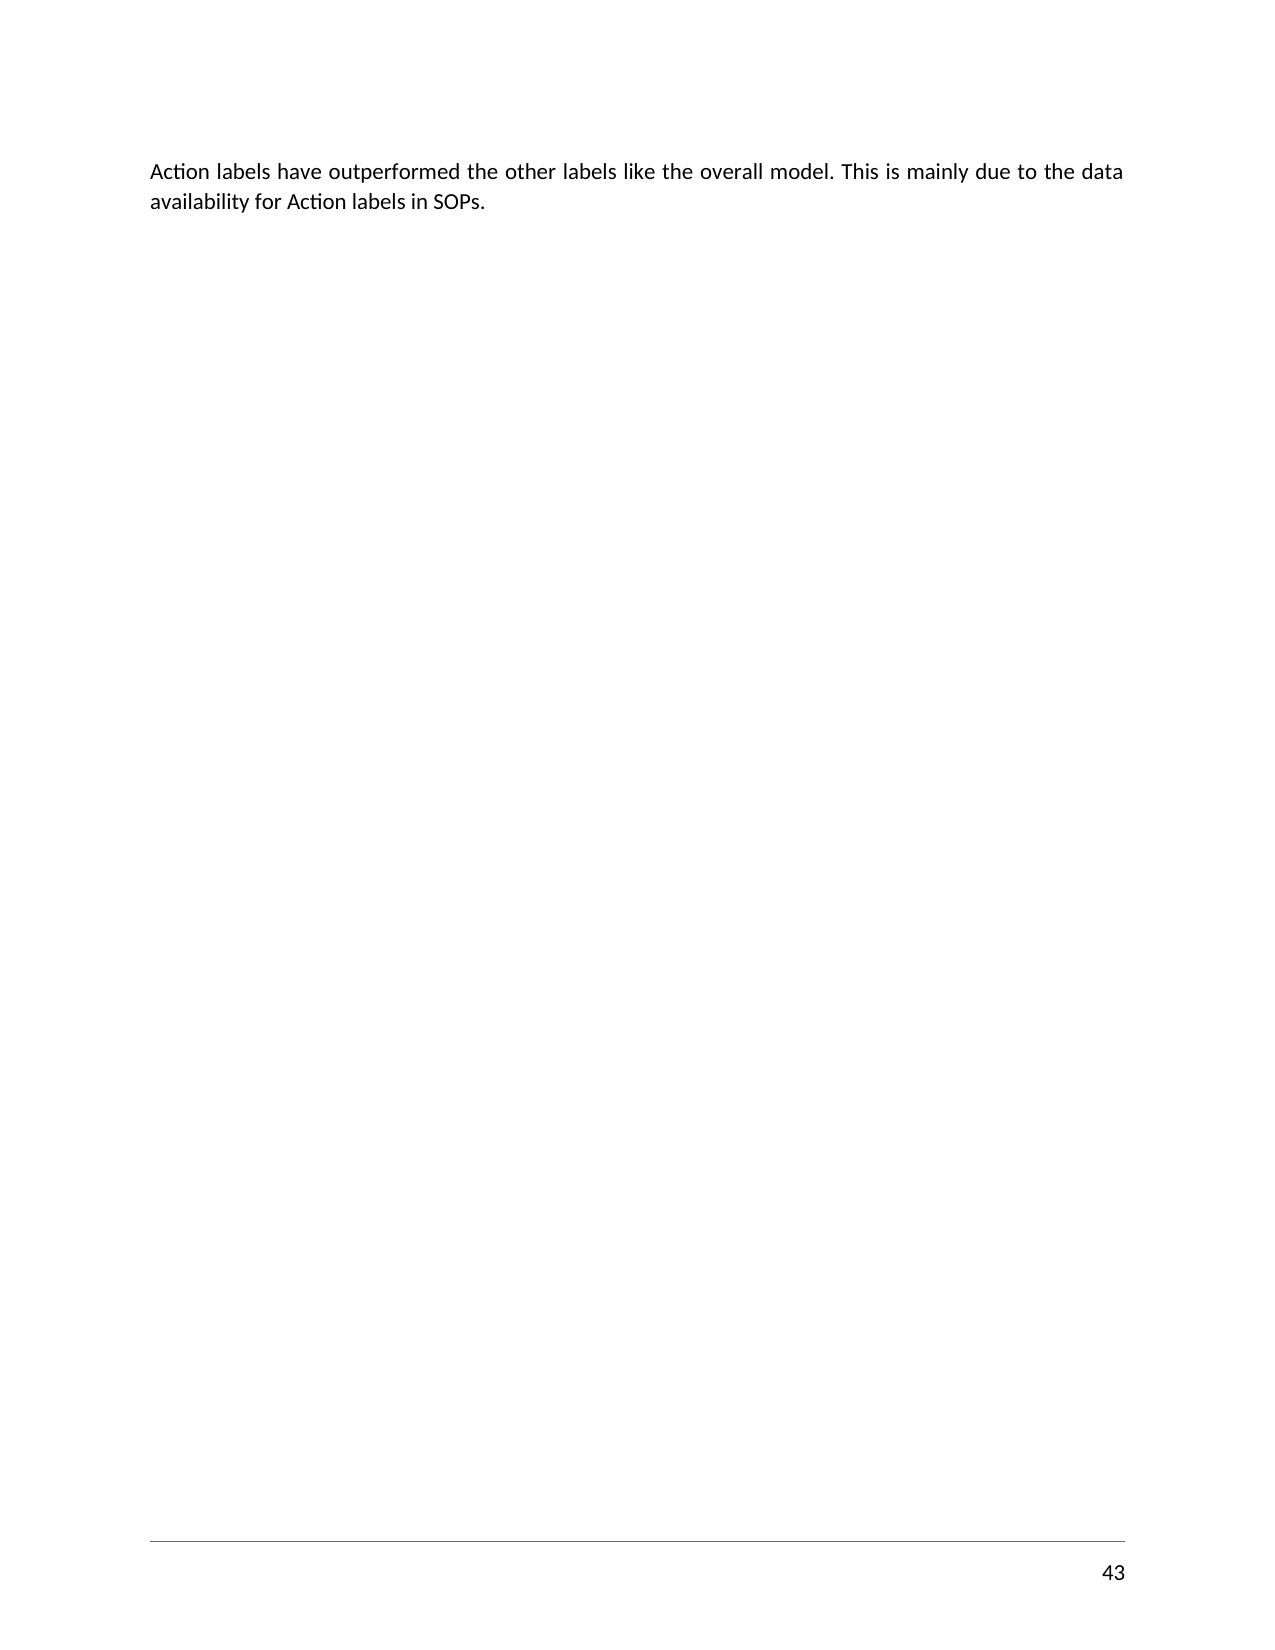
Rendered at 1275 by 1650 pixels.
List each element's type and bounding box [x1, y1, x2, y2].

text [150, 157, 1125, 216]
